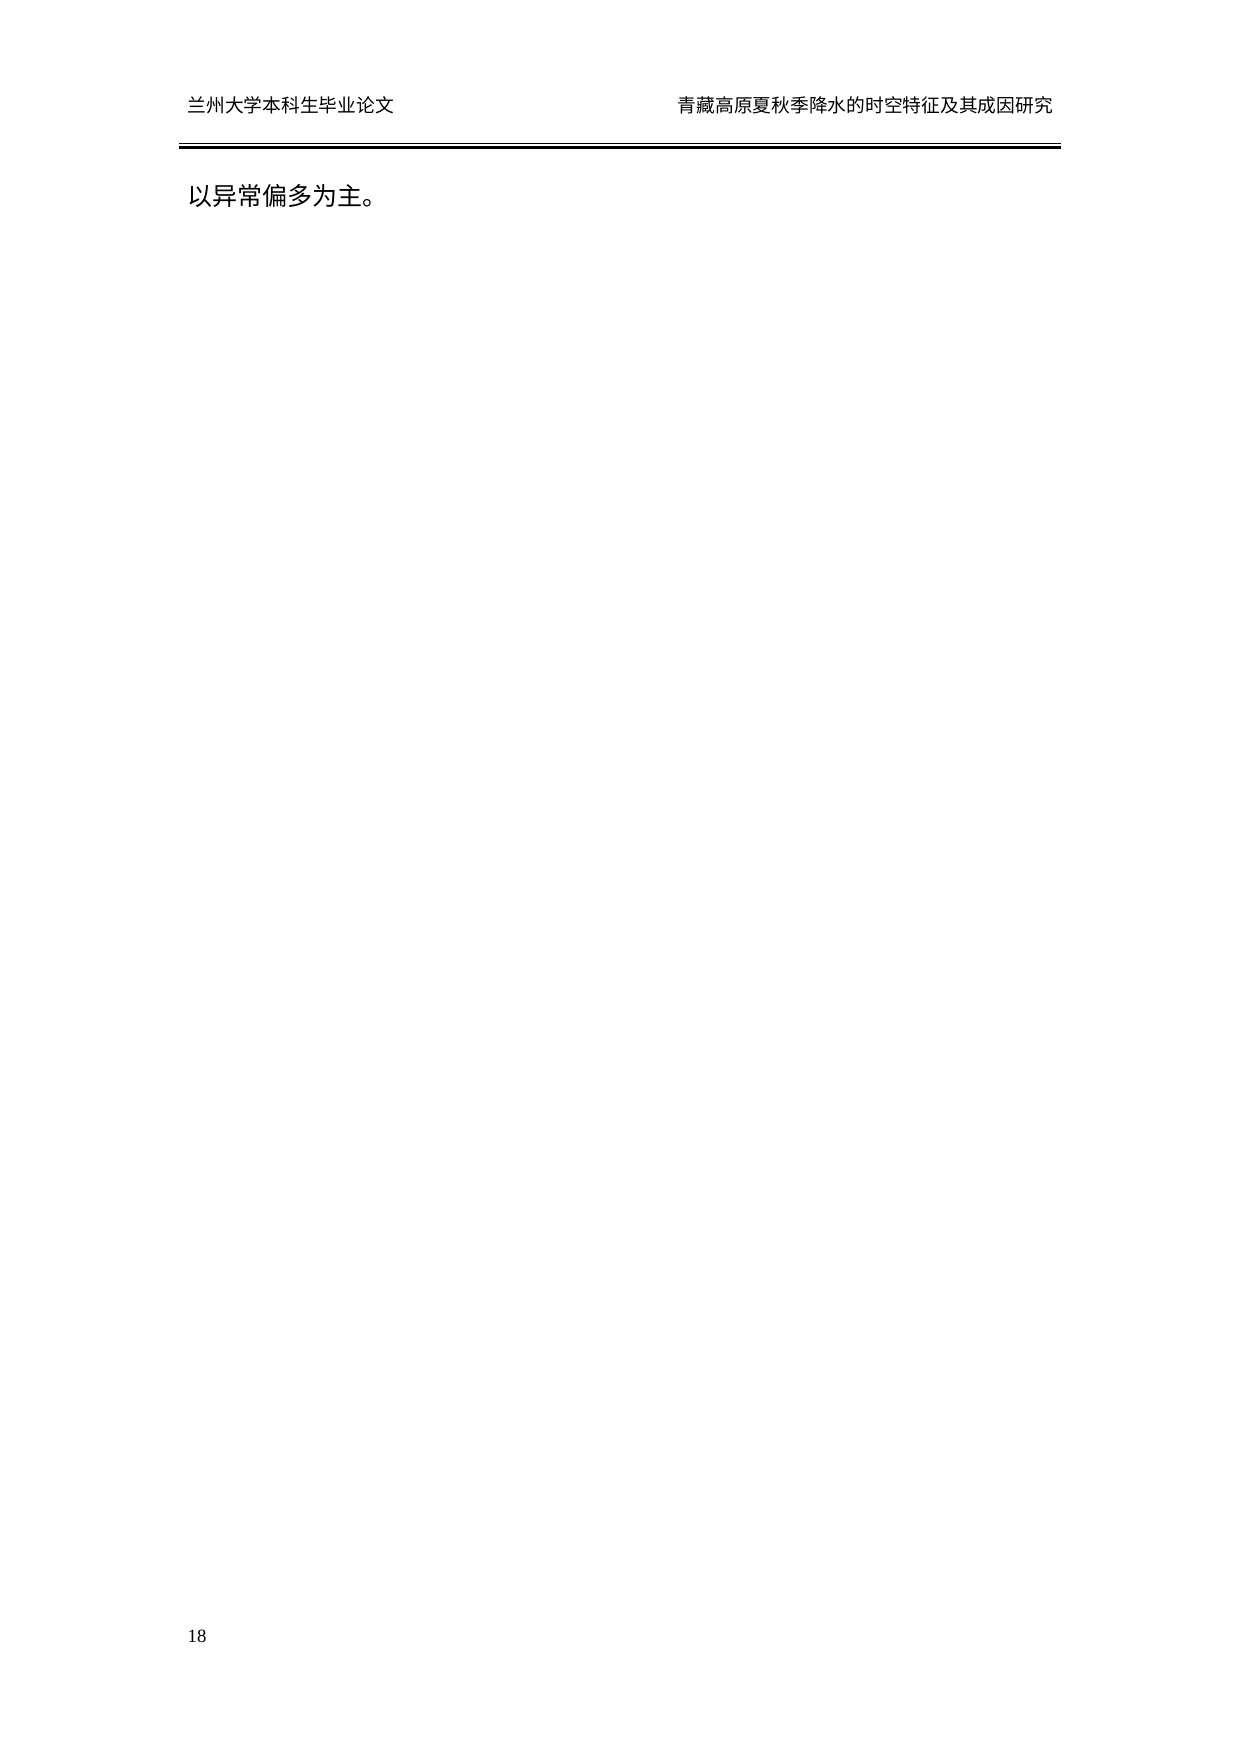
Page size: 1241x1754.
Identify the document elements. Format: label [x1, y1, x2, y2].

text [187, 162, 1053, 227]
